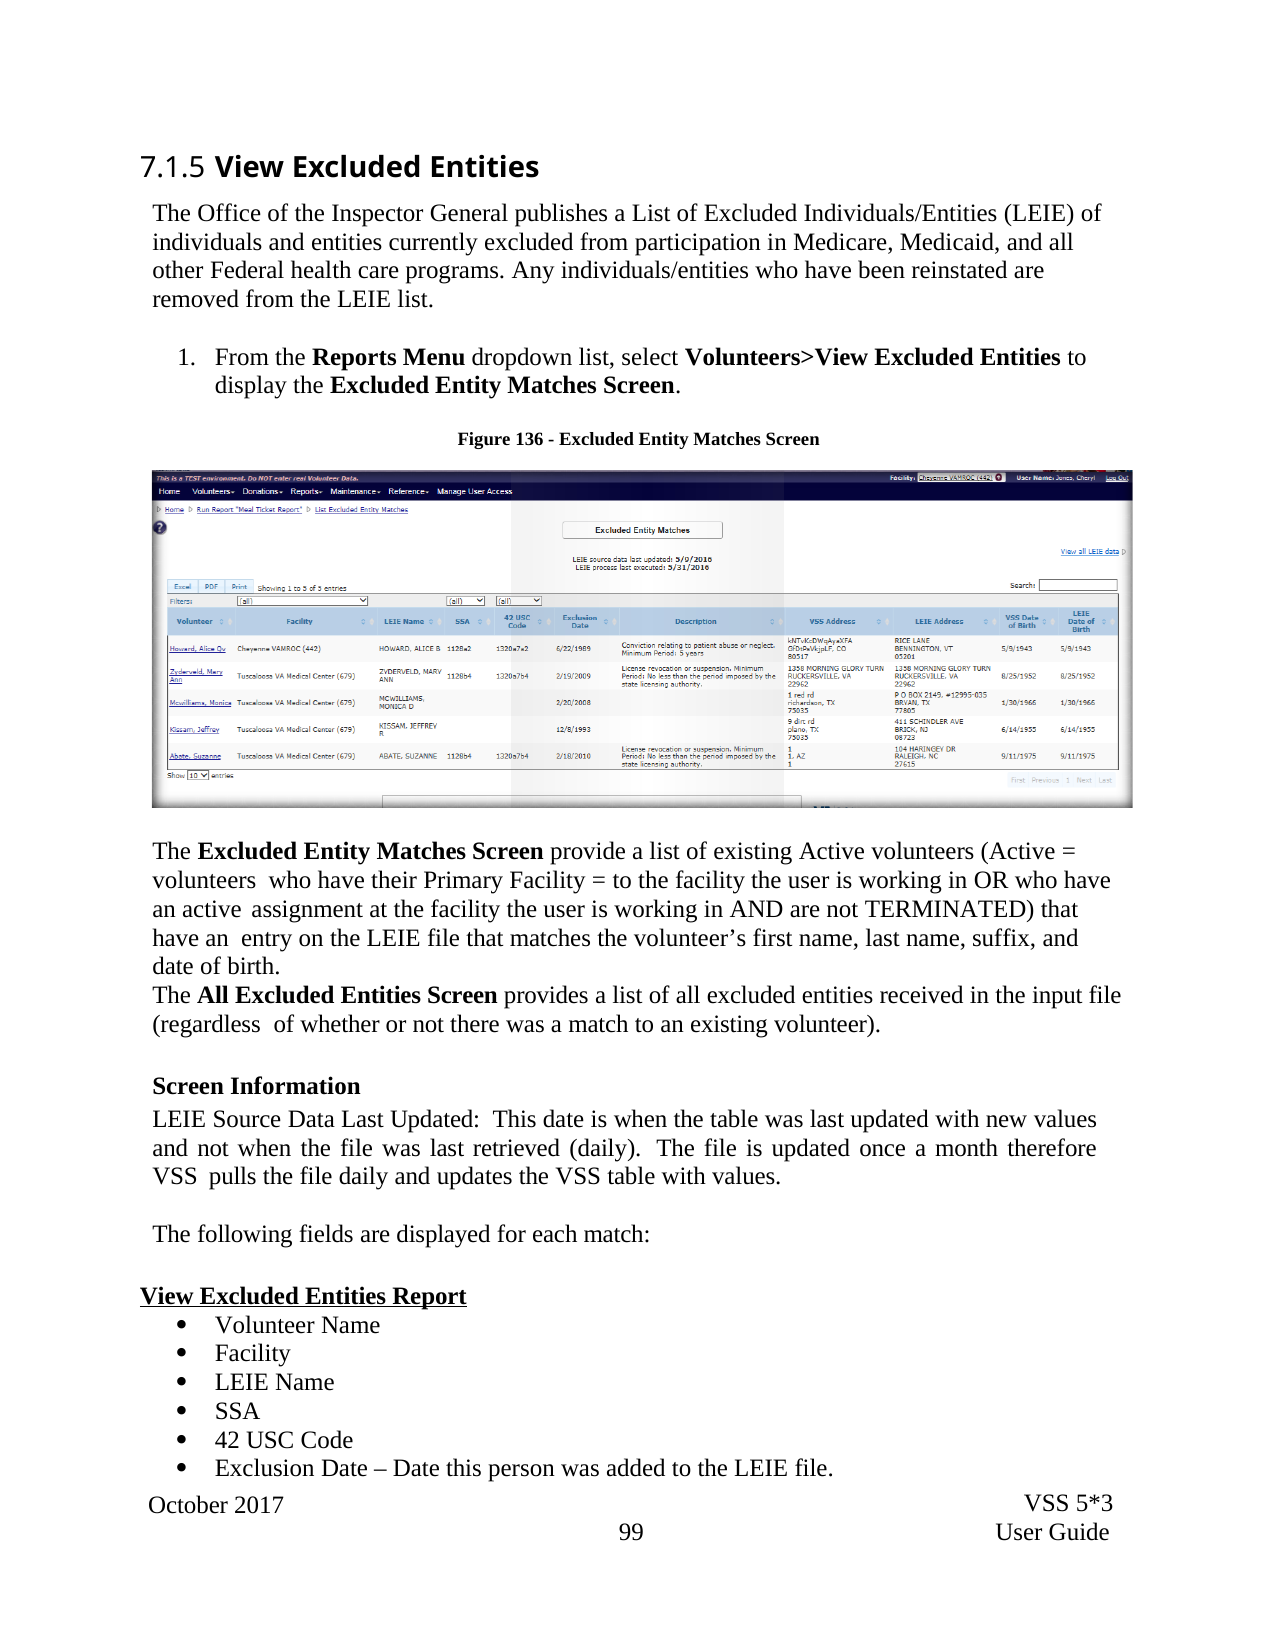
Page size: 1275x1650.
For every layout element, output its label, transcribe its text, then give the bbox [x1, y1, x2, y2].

subtitle View Excluded Entities [139, 146, 1137, 186]
list 42 USC Code [177, 1425, 1137, 1453]
list Exclusion Date – Date this person was added to the LEIE file. [177, 1453, 1137, 1482]
picture [151, 470, 1133, 808]
text LEIE Source Data Last Updated: This date is when the table was last updated with new values and not when the file was last retrieved (daily). The file is updated once a month therefore VSS pulls the file daily and updates the VSS table with values. [152, 1104, 1097, 1190]
list Volunteer Name [177, 1310, 1137, 1338]
text The All Excluded Entities Screen provides a list of all excluded entities received in the input file (regardless of whether or not there was a match to an existing volunteer). [152, 980, 1124, 1038]
list SSA [177, 1396, 1137, 1425]
list Facility [177, 1338, 1137, 1367]
list LEIE Name [177, 1367, 1137, 1396]
text View Excluded Entities Report [139, 1281, 1137, 1310]
text The Excluded Entity Matches Screen provide a list of existing Active volunteers (Active = volunteers who have their Primary Facility = to the facility the user is working in OR who have an active assignment at the facility the user is working in AND are not TERMINATED) that have an entry on the LEIE file that matches the volunteer’s first name, last name, suffix, and date of birth. [152, 836, 1113, 980]
text The Office of the Inspector General publishes a List of Excluded Individuals/Entities (LEIE) of individuals and entities currently excluded from participation in Medicare, Medicaid, and all other Federal health care programs. Any individuals/entities who have been reinstated are removed from the LEIE list. [152, 198, 1106, 313]
text The following fields are displayed for each match: [152, 1219, 1137, 1248]
text Figure 136 - Excluded Entity Matches Screen [139, 428, 1137, 449]
list From the Reports Menu dropdown list, select Volunteers>View Excluded Entities to display the Excluded Entity Matches Screen. [177, 342, 1137, 399]
text Screen Information [152, 1071, 1137, 1100]
